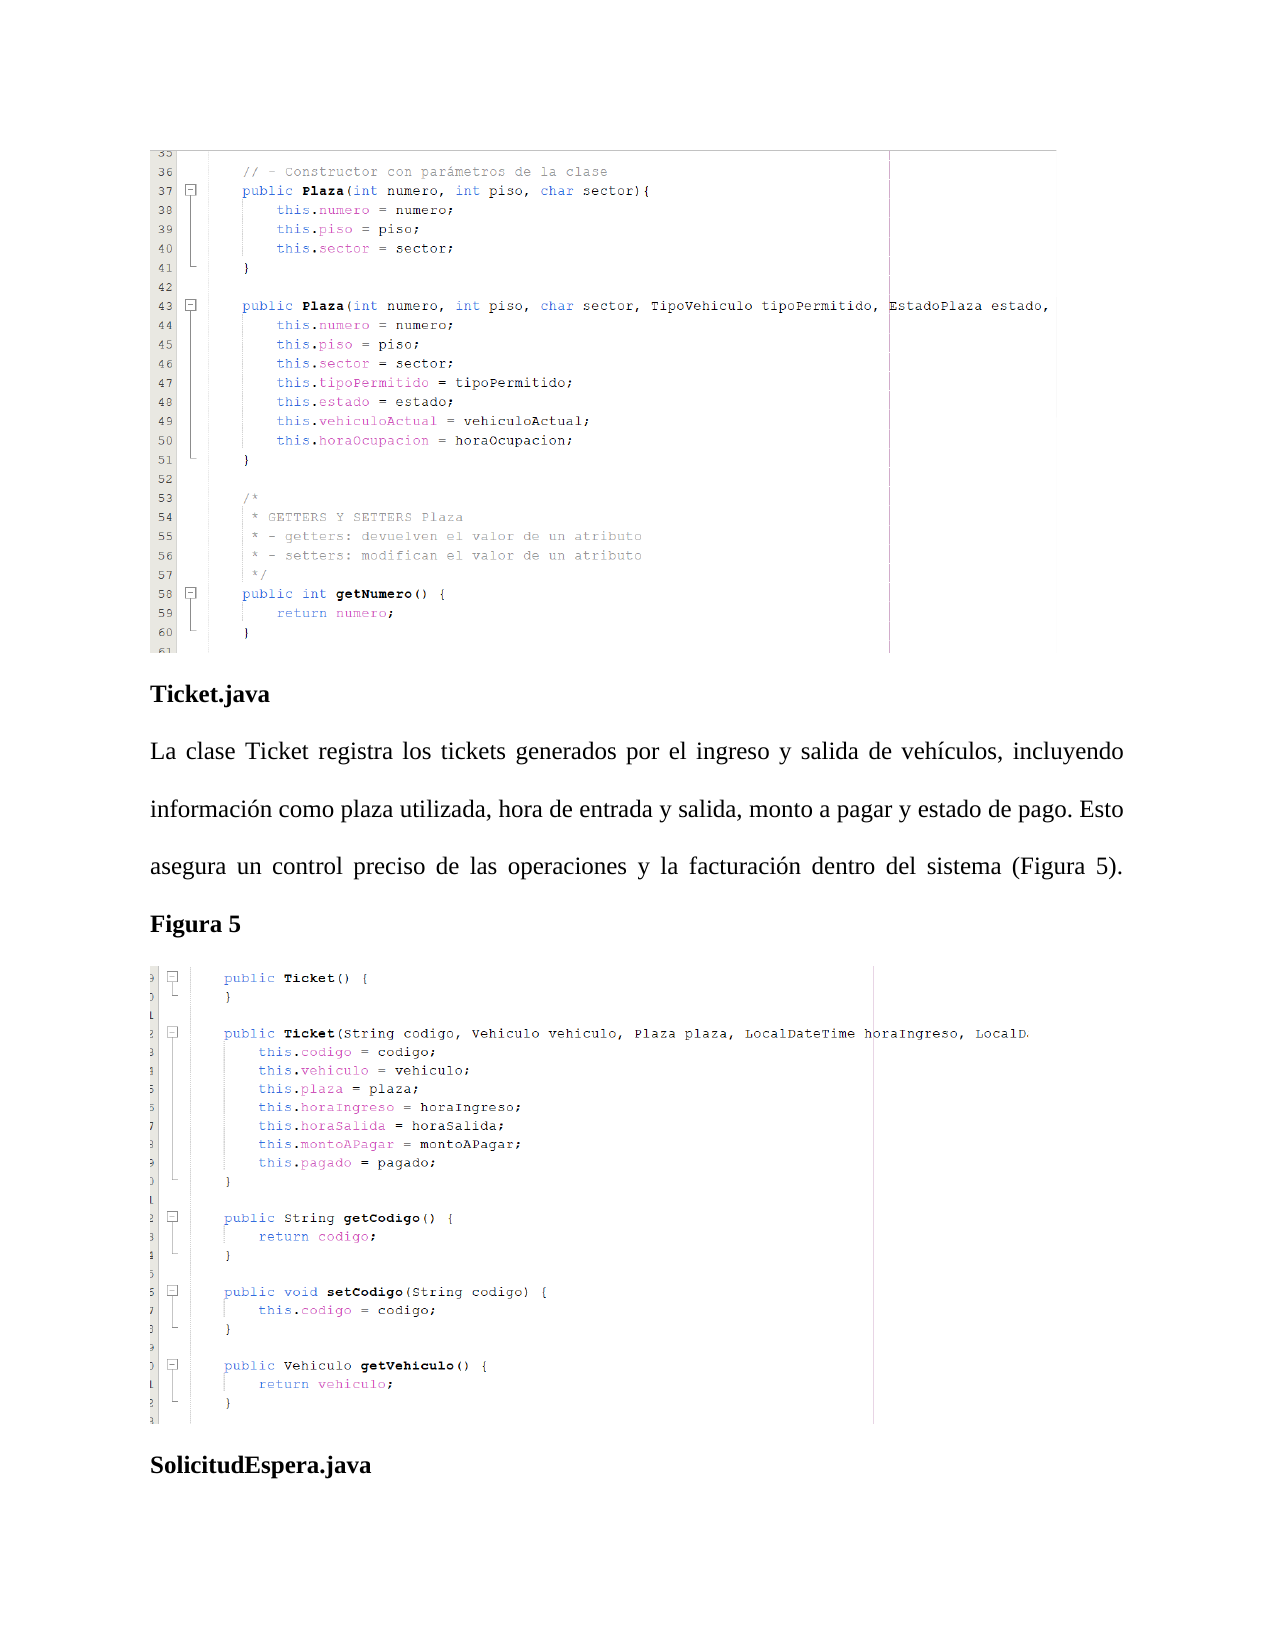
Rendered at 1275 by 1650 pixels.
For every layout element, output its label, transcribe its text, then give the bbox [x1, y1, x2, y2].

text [150, 1450, 1125, 1479]
picture [150, 966, 1029, 1424]
text Ticket.java La clase Ticket registra los tickets generados por el ingreso y salida de vehículos, incluyendo información como plaza utilizada, hora de entrada y salida, monto a pagar y estado de pago. Esto asegura un control preciso de las operaciones y la facturación dentro del sistema (Figura 5). Figura 5 [150, 679, 1125, 938]
picture [150, 150, 1057, 653]
